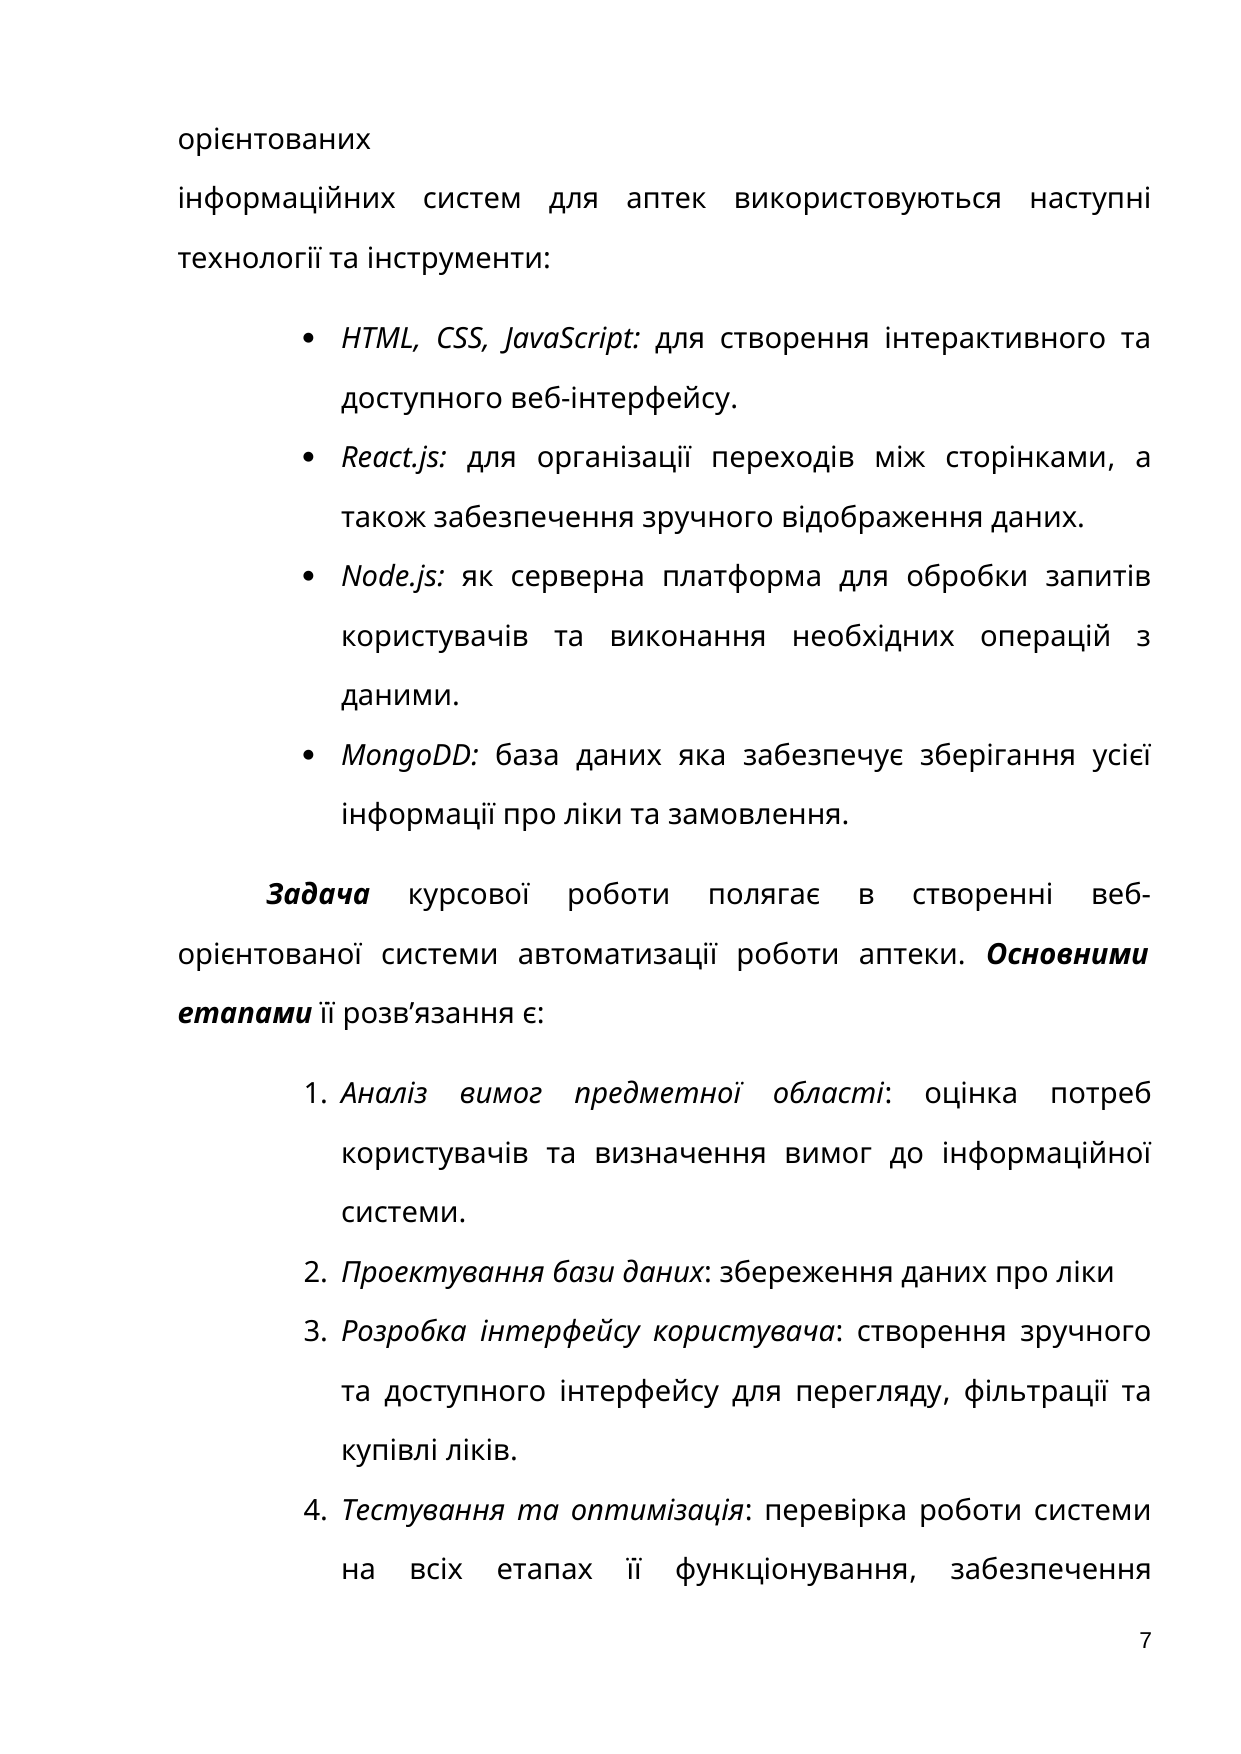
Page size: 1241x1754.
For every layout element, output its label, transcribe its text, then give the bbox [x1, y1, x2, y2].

list React.js: для організації переходів між сторінками, а також забезпечення зручного відображення даних. [303, 436, 1152, 536]
list Node.js: як серверна платформа для обробки запитів користувачів та виконання необхідних операцій з даними. [303, 555, 1152, 714]
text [177, 118, 1152, 277]
list MongoDD: база даних яка забезпечує зберігання усієї інформації про ліки та замовлення. [303, 734, 1152, 833]
text Задача курсової роботи полягає в створенні веб-орієнтованої системи автоматизації роботи аптеки. Основними етапами її розв’язання є: [177, 873, 1152, 1032]
list Розробка інтерфейсу користувача: створення зручного та доступного інтерфейсу для перегляду, фільтрації та купівлі ліків. [303, 1311, 1152, 1469]
list Проектування бази даних: збереження даних про ліки [303, 1251, 1152, 1291]
list Аналіз вимог предметної області: оцінка потреб користувачів та визначення вимог до інформаційної системи. [303, 1073, 1152, 1231]
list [303, 1489, 1152, 1588]
list HTML, CSS, JavaScript: для створення інтерактивного та доступного веб-інтерфейсу. [303, 317, 1152, 417]
